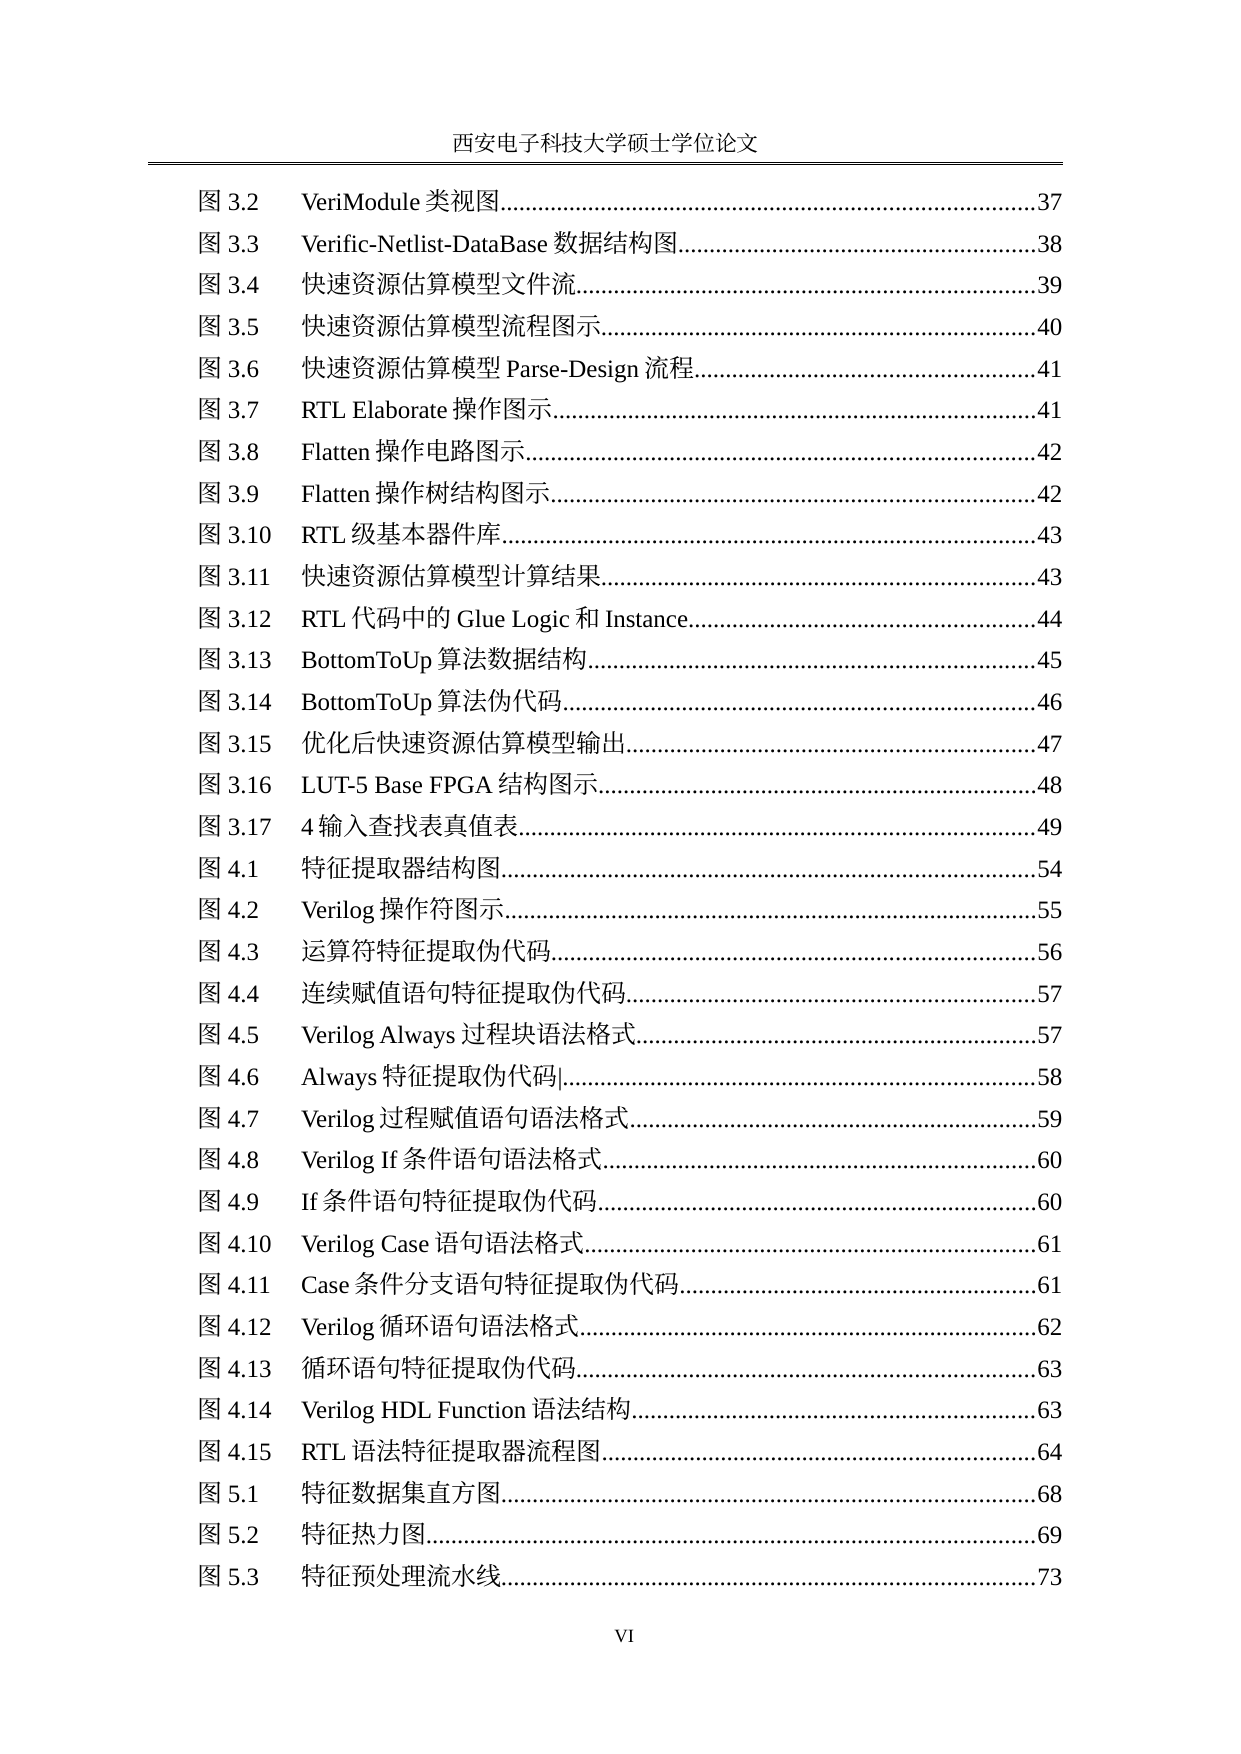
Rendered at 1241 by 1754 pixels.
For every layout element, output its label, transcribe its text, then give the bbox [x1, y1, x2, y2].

text 图3.17 4输入查找表真值表 49 [198, 802, 1063, 844]
text 图4.7 Verilog过程赋值语句语法格式 59 [198, 1094, 1063, 1136]
text 图3.11 快速资源估算模型计算结果 43 [198, 552, 1063, 594]
text 图4.5 Verilog Always过程块语法格式 57 [198, 1011, 1063, 1052]
text 图3.10 RTL级基本器件库 43 [198, 511, 1063, 552]
text 图3.16 LUT-5 Base FPGA结构图示 48 [198, 761, 1063, 802]
text 图5.1 特征数据集直方图 68 [198, 1469, 1063, 1511]
text 图4.9 If条件语句特征提取伪代码 60 [198, 1177, 1063, 1219]
text 图3.12 RTL代码中的Glue Logic和Instance 44 [198, 594, 1063, 636]
text 图4.6 Always特征提取伪代码| 58 [198, 1052, 1063, 1094]
text 图4.4 连续赋值语句特征提取伪代码 57 [198, 969, 1063, 1011]
text 图5.2 特征热力图 69 [198, 1511, 1063, 1552]
text 图5.3 特征预处理流水线 73 [198, 1552, 1063, 1594]
text 图3.14 BottomToUp算法伪代码 46 [198, 677, 1063, 719]
text 图3.2 VeriModule类视图 37 [198, 177, 1063, 219]
text 图3.7 RTL Elaborate操作图示 41 [198, 386, 1063, 427]
text 图3.5 快速资源估算模型流程图示 40 [198, 302, 1063, 344]
text 图3.6 快速资源估算模型Parse-Design流程 41 [198, 344, 1063, 386]
text 图4.8 Verilog If条件语句语法格式 60 [198, 1136, 1063, 1177]
text 图4.3 运算符特征提取伪代码 56 [198, 927, 1063, 969]
text 图3.3 Verific-Netlist-DataBase数据结构图 38 [198, 219, 1063, 261]
text 图4.13 循环语句特征提取伪代码 63 [198, 1344, 1063, 1386]
text 图3.4 快速资源估算模型文件流 39 [198, 261, 1063, 302]
text 图4.14 Verilog HDL Function语法结构 63 [198, 1386, 1063, 1427]
text 图4.2 Verilog操作符图示 55 [198, 886, 1063, 927]
text 图3.15 优化后快速资源估算模型输出 47 [198, 719, 1063, 761]
text 图3.9 Flatten操作树结构图示 42 [198, 469, 1063, 511]
text 图3.13 BottomToUp算法数据结构 45 [198, 636, 1063, 677]
text 图4.10 Verilog Case语句语法格式 61 [198, 1219, 1063, 1261]
text 图4.1 特征提取器结构图 54 [198, 844, 1063, 886]
text 图3.8 Flatten操作电路图示 42 [198, 427, 1063, 469]
text 图4.11 Case条件分支语句特征提取伪代码 61 [198, 1261, 1063, 1302]
text 图4.12 Verilog循环语句语法格式 62 [198, 1302, 1063, 1344]
text 图4.15 RTL语法特征提取器流程图 64 [198, 1427, 1063, 1469]
